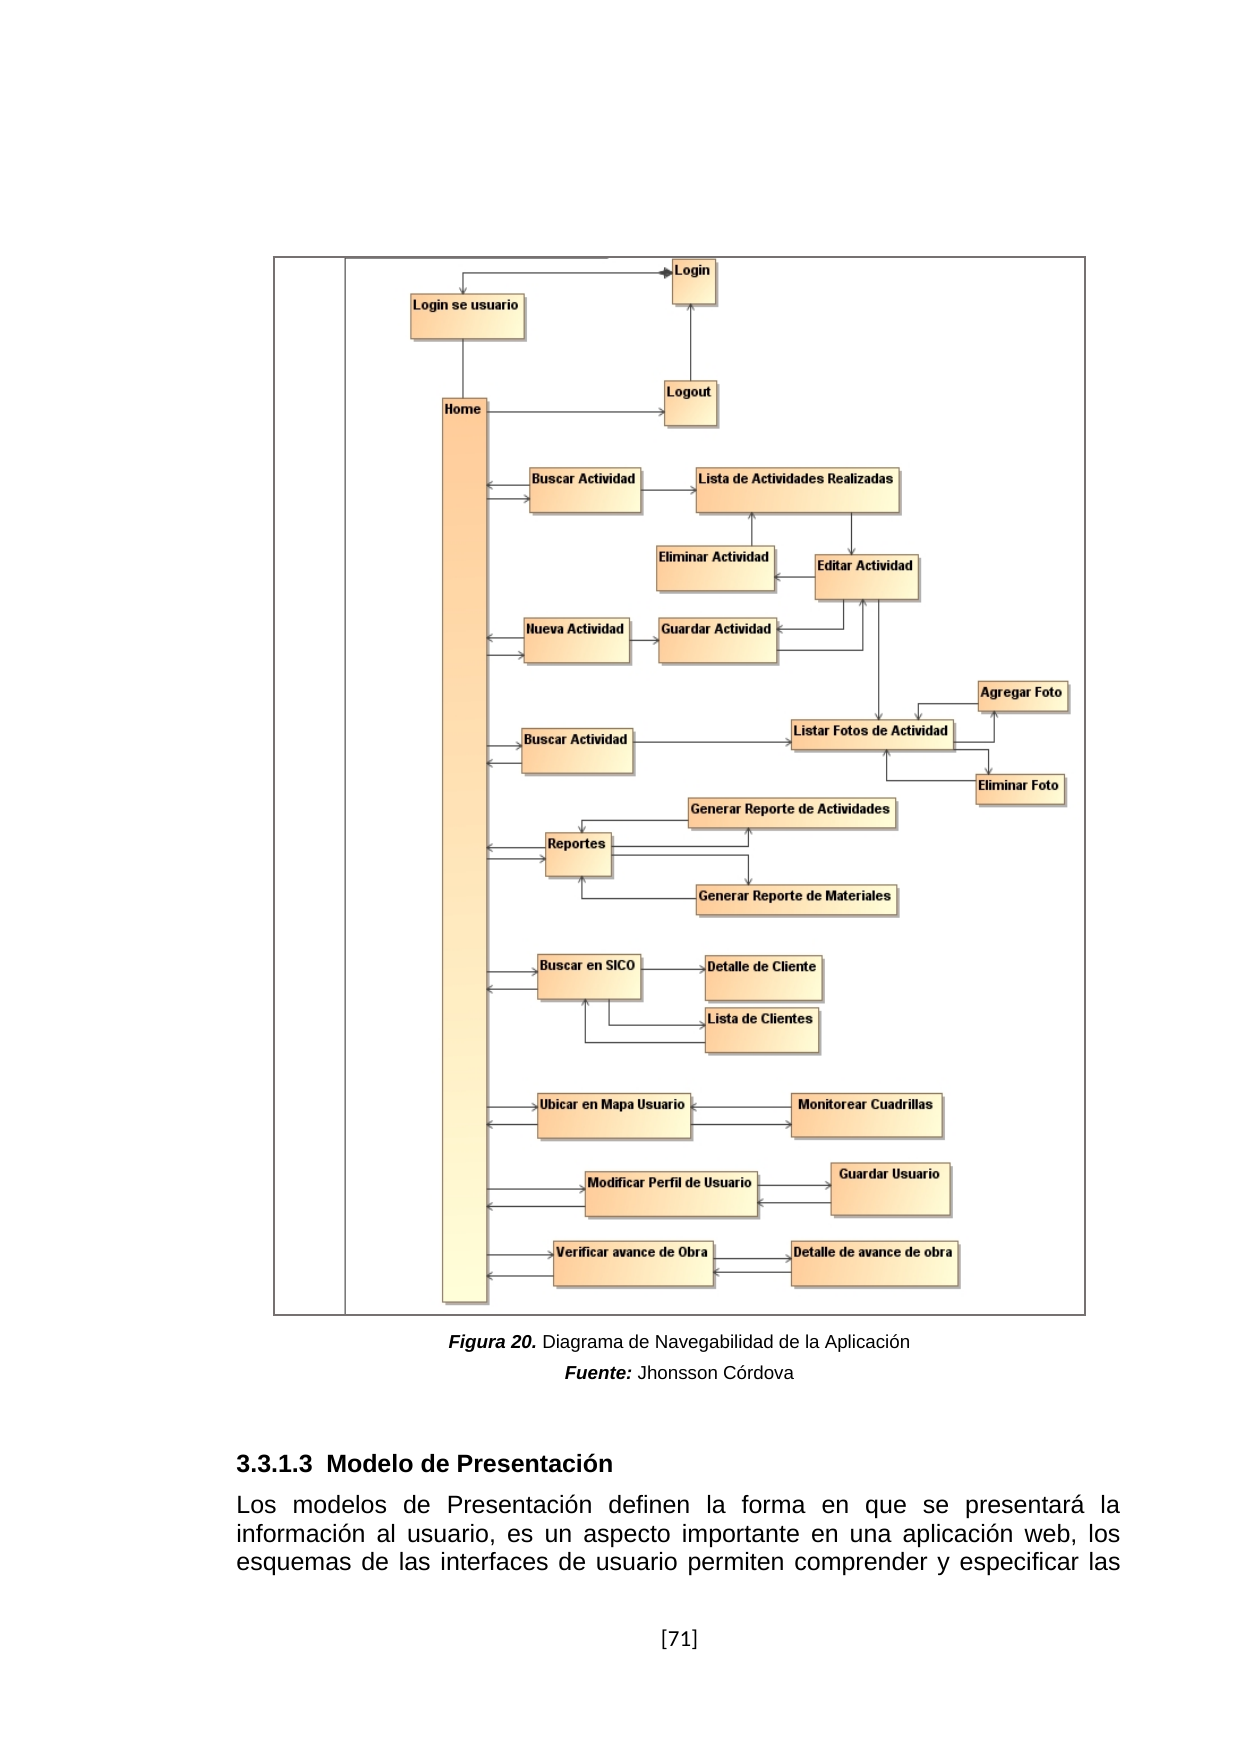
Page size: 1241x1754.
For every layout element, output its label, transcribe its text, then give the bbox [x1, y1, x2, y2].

picture [339, 258, 1084, 1314]
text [236, 1490, 1122, 1576]
subtitle Modelo de Presentación [236, 1448, 1122, 1477]
text Fuente: Jhonsson Córdova [236, 1362, 1122, 1383]
